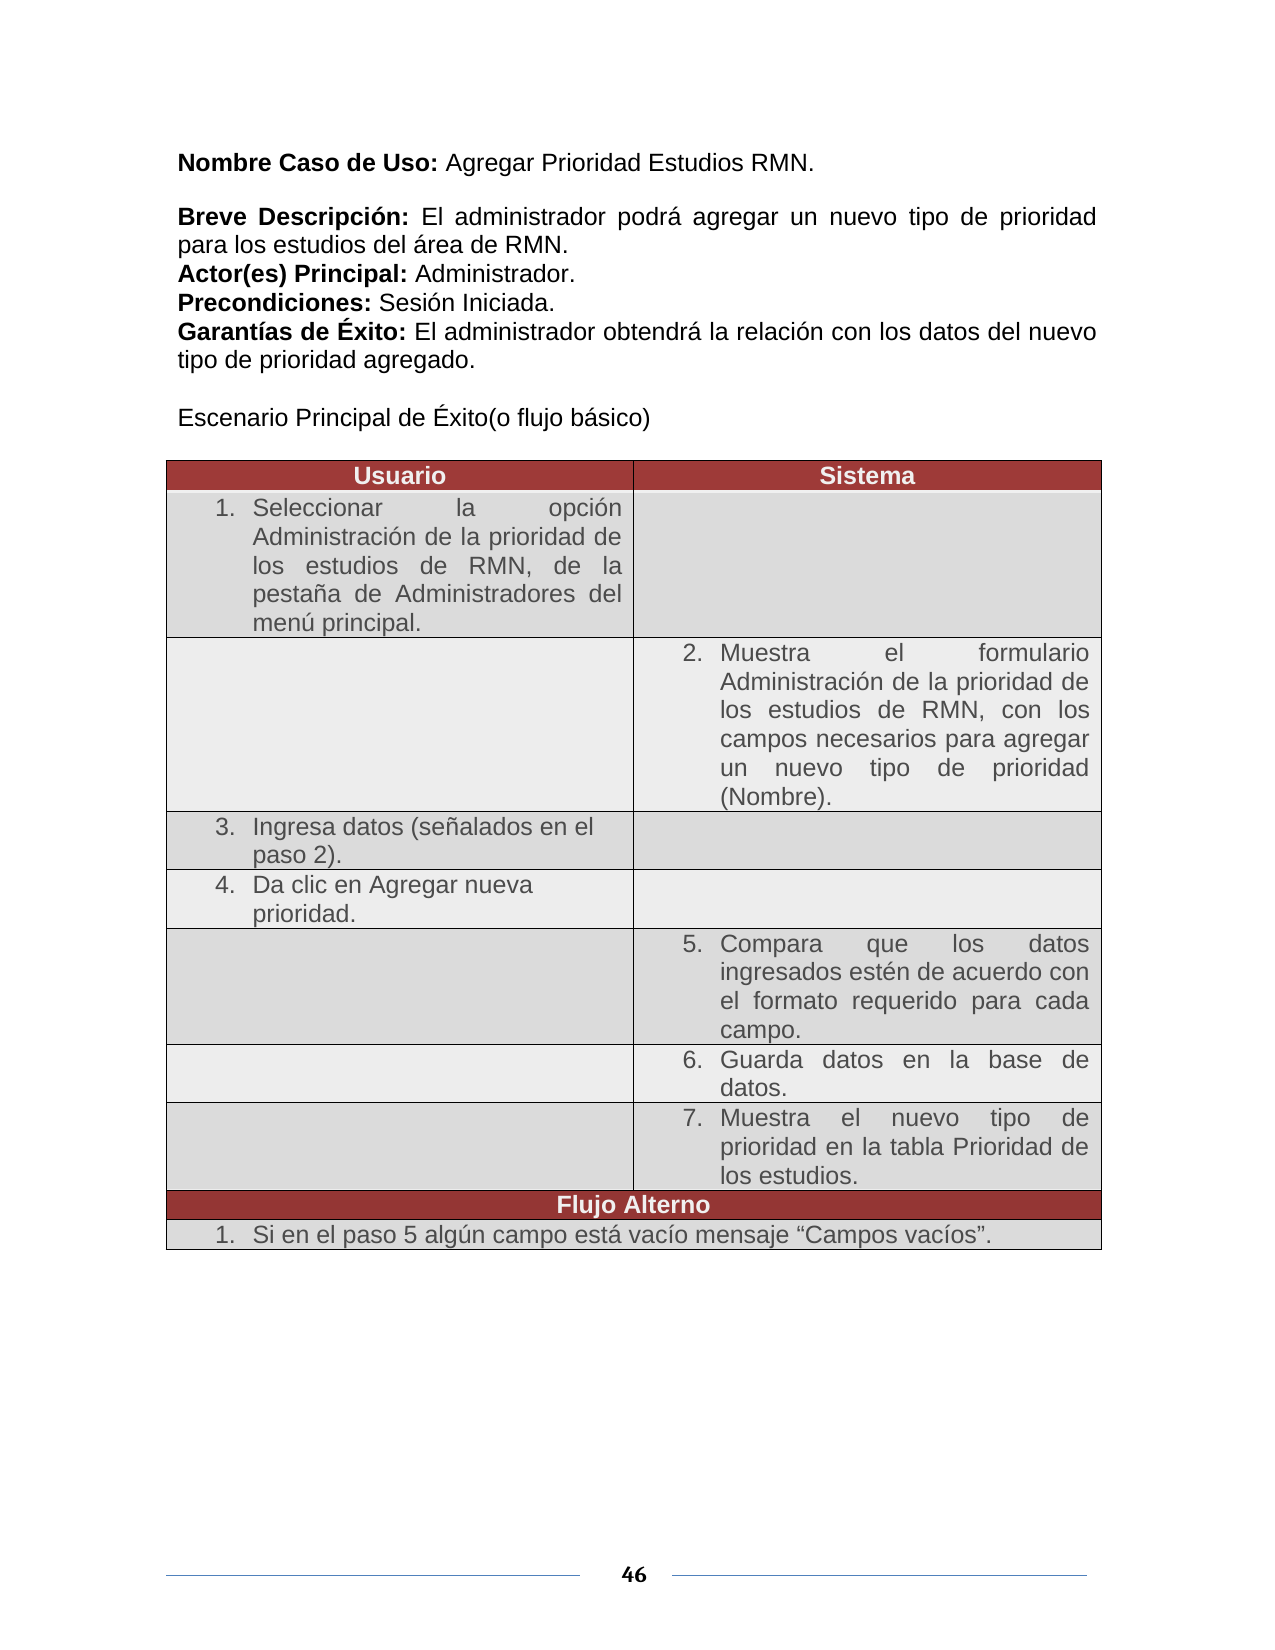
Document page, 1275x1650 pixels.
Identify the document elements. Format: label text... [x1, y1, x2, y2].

text Escenario Principal de Éxito(o flujo básico) [177, 403, 1098, 432]
table_cell Seleccionar la opción Administración de la prioridad de los estudios de RMN, de la pestaña de Administradores del menú principal. [167, 493, 633, 637]
text Nombre Caso de Uso: Agregar Prioridad Estudios RMN. [177, 148, 1098, 176]
table_cell [167, 1045, 633, 1102]
table_header Usuario [167, 461, 633, 490]
table_cell [167, 929, 633, 1044]
table_cell Compara que los datos ingresados estén de acuerdo con el formato requerido para cada campo. [634, 929, 1101, 1044]
table_cell Si en el paso 5 algún campo está vacío mensaje “Campos vacíos”. [167, 1220, 1101, 1249]
table_cell [634, 812, 1101, 869]
table_header Sistema [634, 461, 1101, 490]
text Garantías de Éxito: El administrador obtendrá la relación con los datos del nuevo tipo de prioridad agregado. [177, 317, 1098, 374]
table_cell [167, 638, 633, 811]
text Precondiciones: Sesión Iniciada. [177, 288, 1098, 317]
table_cell [167, 1103, 633, 1189]
text Breve Descripción: El administrador podrá agregar un nuevo tipo de prioridad para los estudios del área de RMN. [177, 202, 1098, 259]
table_cell Guarda datos en la base de datos. [634, 1045, 1101, 1102]
table_cell Muestra el formulario Administración de la prioridad de los estudios de RMN, con los campos necesarios para agregar un nuevo tipo de prioridad (Nombre). [634, 638, 1101, 811]
text Actor(es) Principal: Administrador. [177, 259, 1098, 288]
table_cell [634, 870, 1101, 928]
table_cell Muestra el nuevo tipo de prioridad en la tabla Prioridad de los estudios. [634, 1103, 1101, 1189]
table_cell Flujo Alterno [167, 1191, 1101, 1219]
table_cell [634, 493, 1101, 637]
table_cell Da clic en Agregar nueva prioridad. [167, 870, 633, 928]
table_cell Ingresa datos (señalados en el paso 2). [167, 812, 633, 869]
